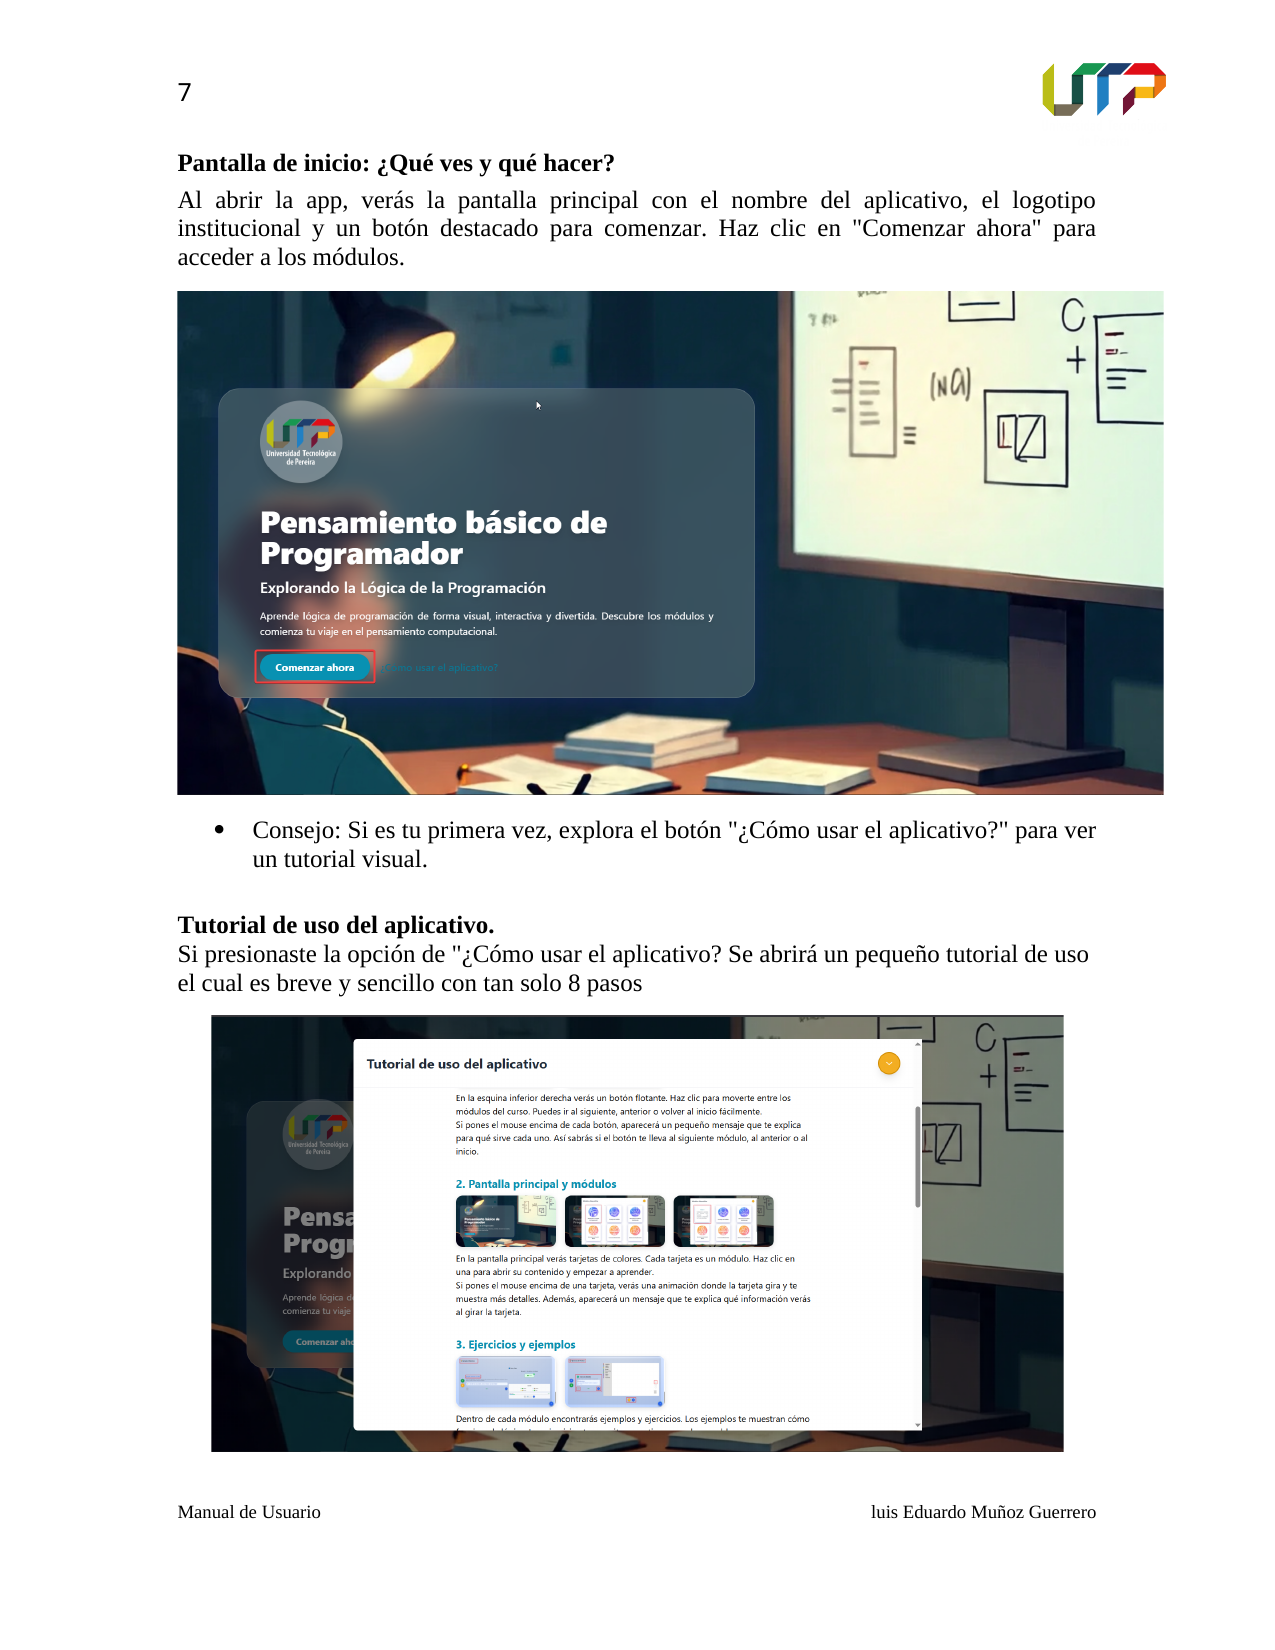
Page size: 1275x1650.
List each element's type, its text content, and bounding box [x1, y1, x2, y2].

text Al abrir la app, verás la pantalla principal con el nombre del aplicativo, el logotipo institucional y un botón destacado para comenzar. Haz clic en "Comenzar ahora" para acceder a los módulos. [177, 185, 1098, 271]
subtitle Tutorial de uso del aplicativo. Si presionaste la opción de "¿Cómo usar el aplicativo? Se abrirá un pequeño tutorial de uso el cual es breve y sencillo con tan solo 8 pasos [177, 910, 1098, 996]
picture [177, 291, 1164, 795]
picture [211, 1015, 1064, 1452]
picture [1039, 62, 1170, 147]
subtitle Pantalla de inicio: ¿Qué ves y qué hacer? [177, 148, 1098, 176]
list Consejo: Si es tu primera vez, explora el botón "¿Cómo usar el aplicativo?" para ver un tutorial visual. [215, 815, 1098, 873]
